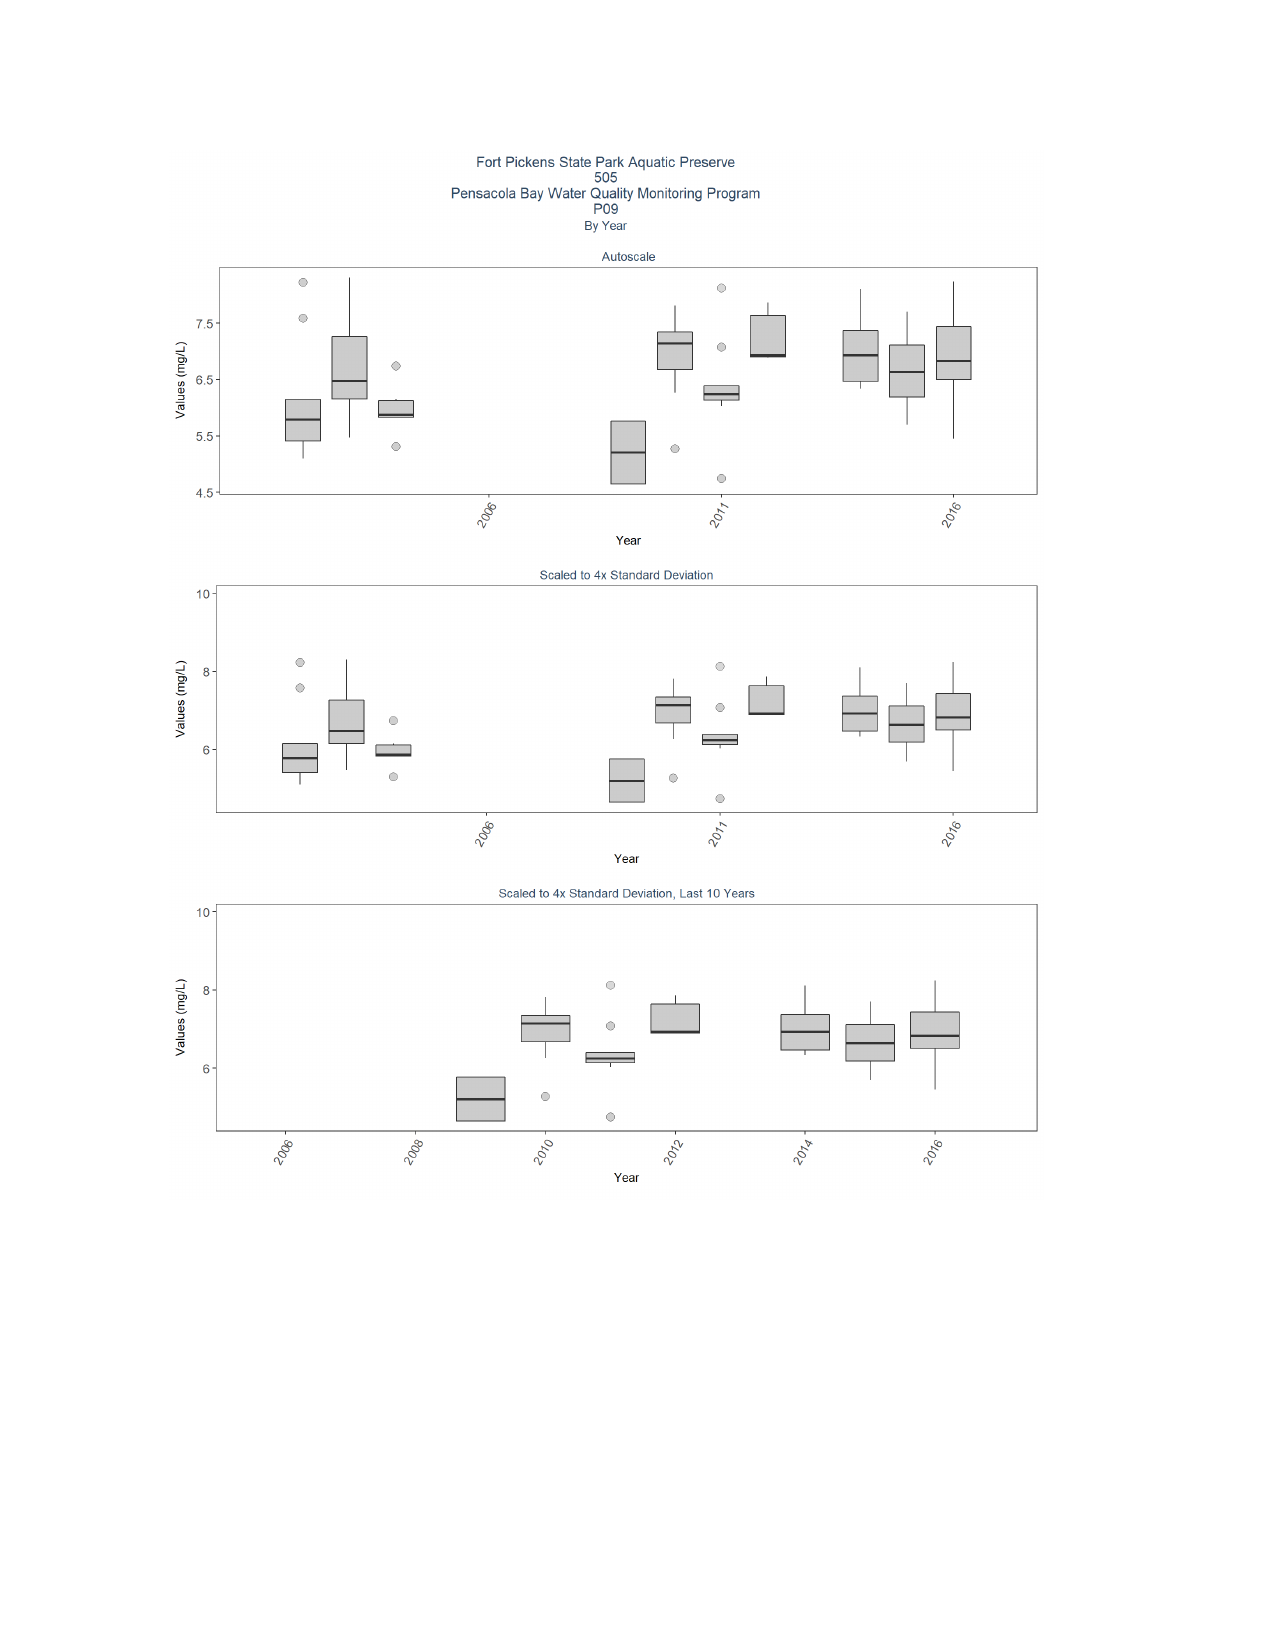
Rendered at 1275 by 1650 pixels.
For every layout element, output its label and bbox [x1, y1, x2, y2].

picture [168, 150, 1044, 1200]
